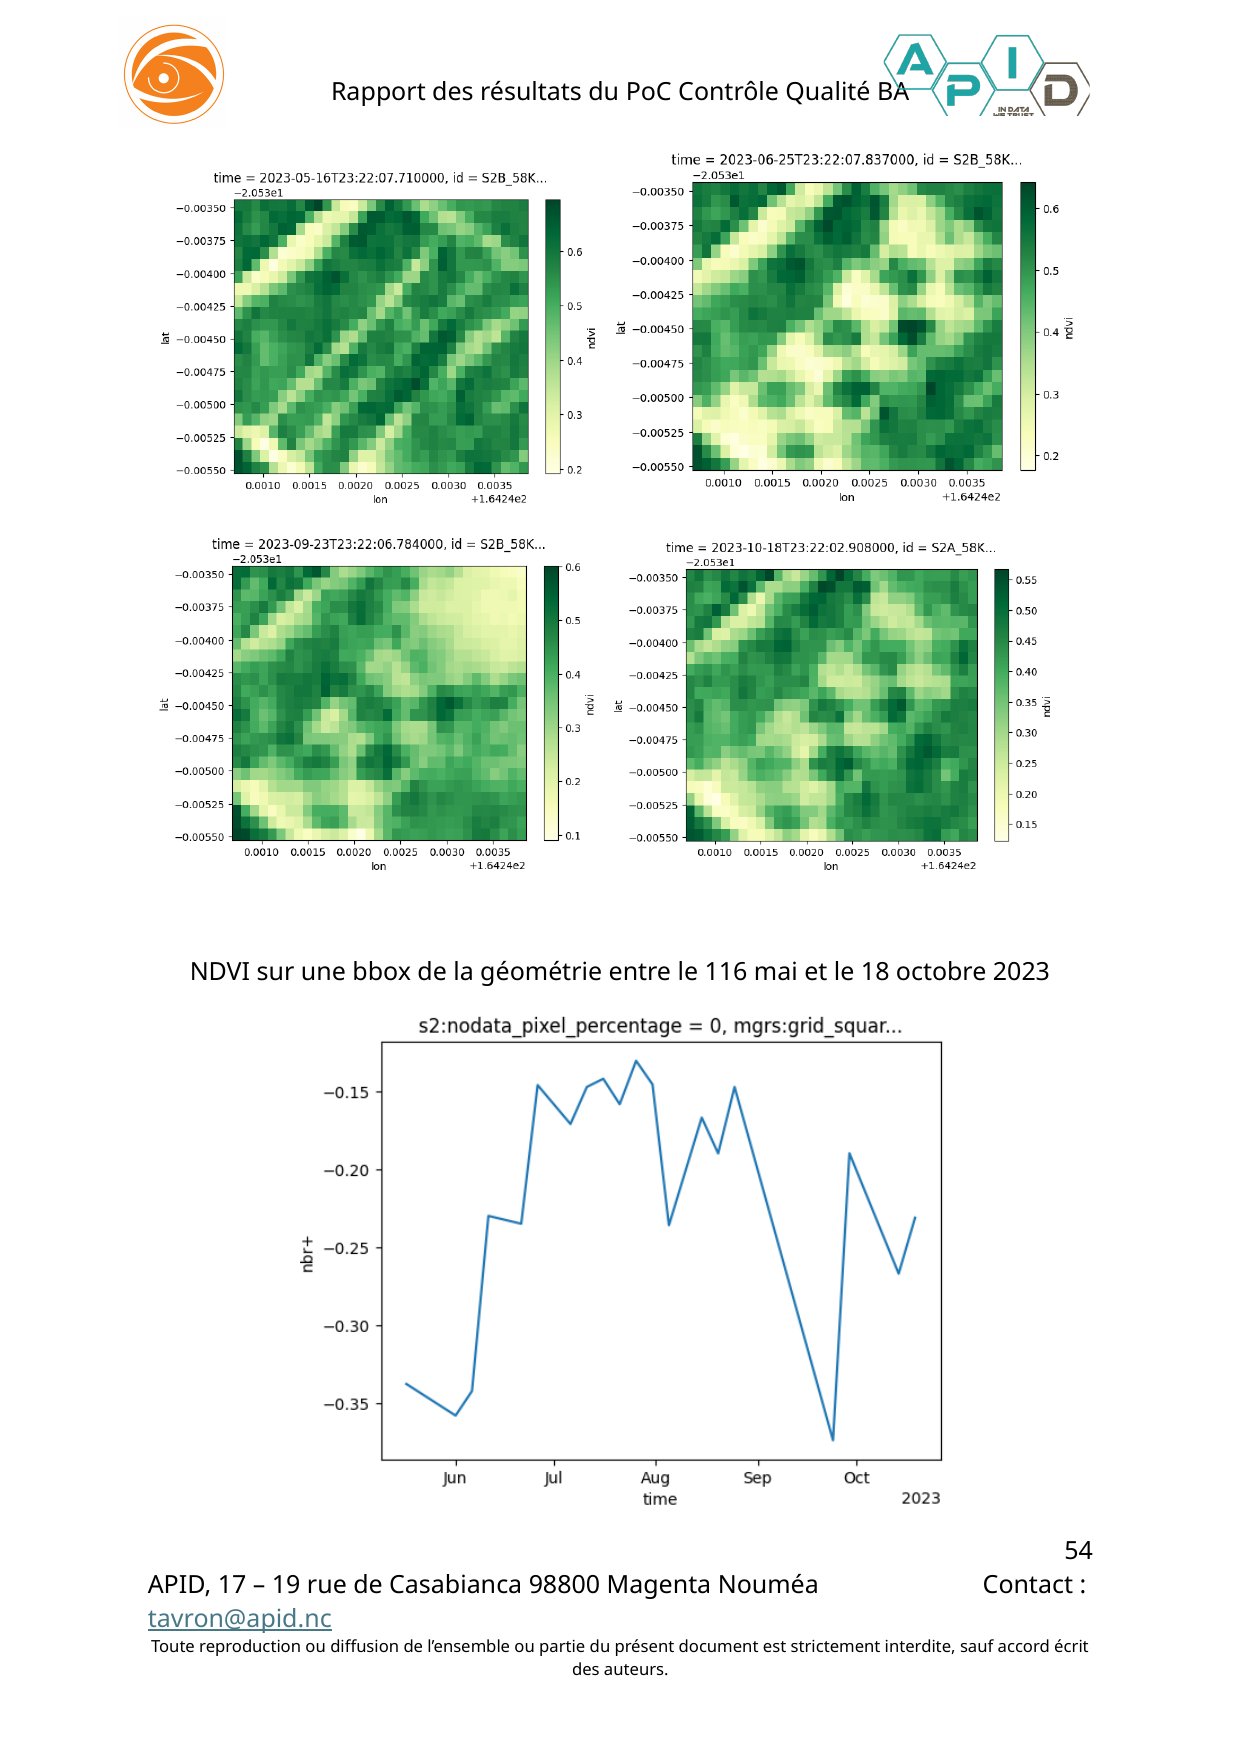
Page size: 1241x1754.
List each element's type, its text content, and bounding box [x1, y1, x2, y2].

picture [883, 34, 1090, 116]
text NDVI sur une bbox de la géométrie entre le 116 mai et le 18 octobre 2023 [148, 954, 1093, 988]
picture [608, 147, 1080, 511]
picture [154, 165, 603, 511]
picture [607, 535, 1058, 877]
picture [154, 532, 602, 877]
picture [290, 1009, 950, 1515]
